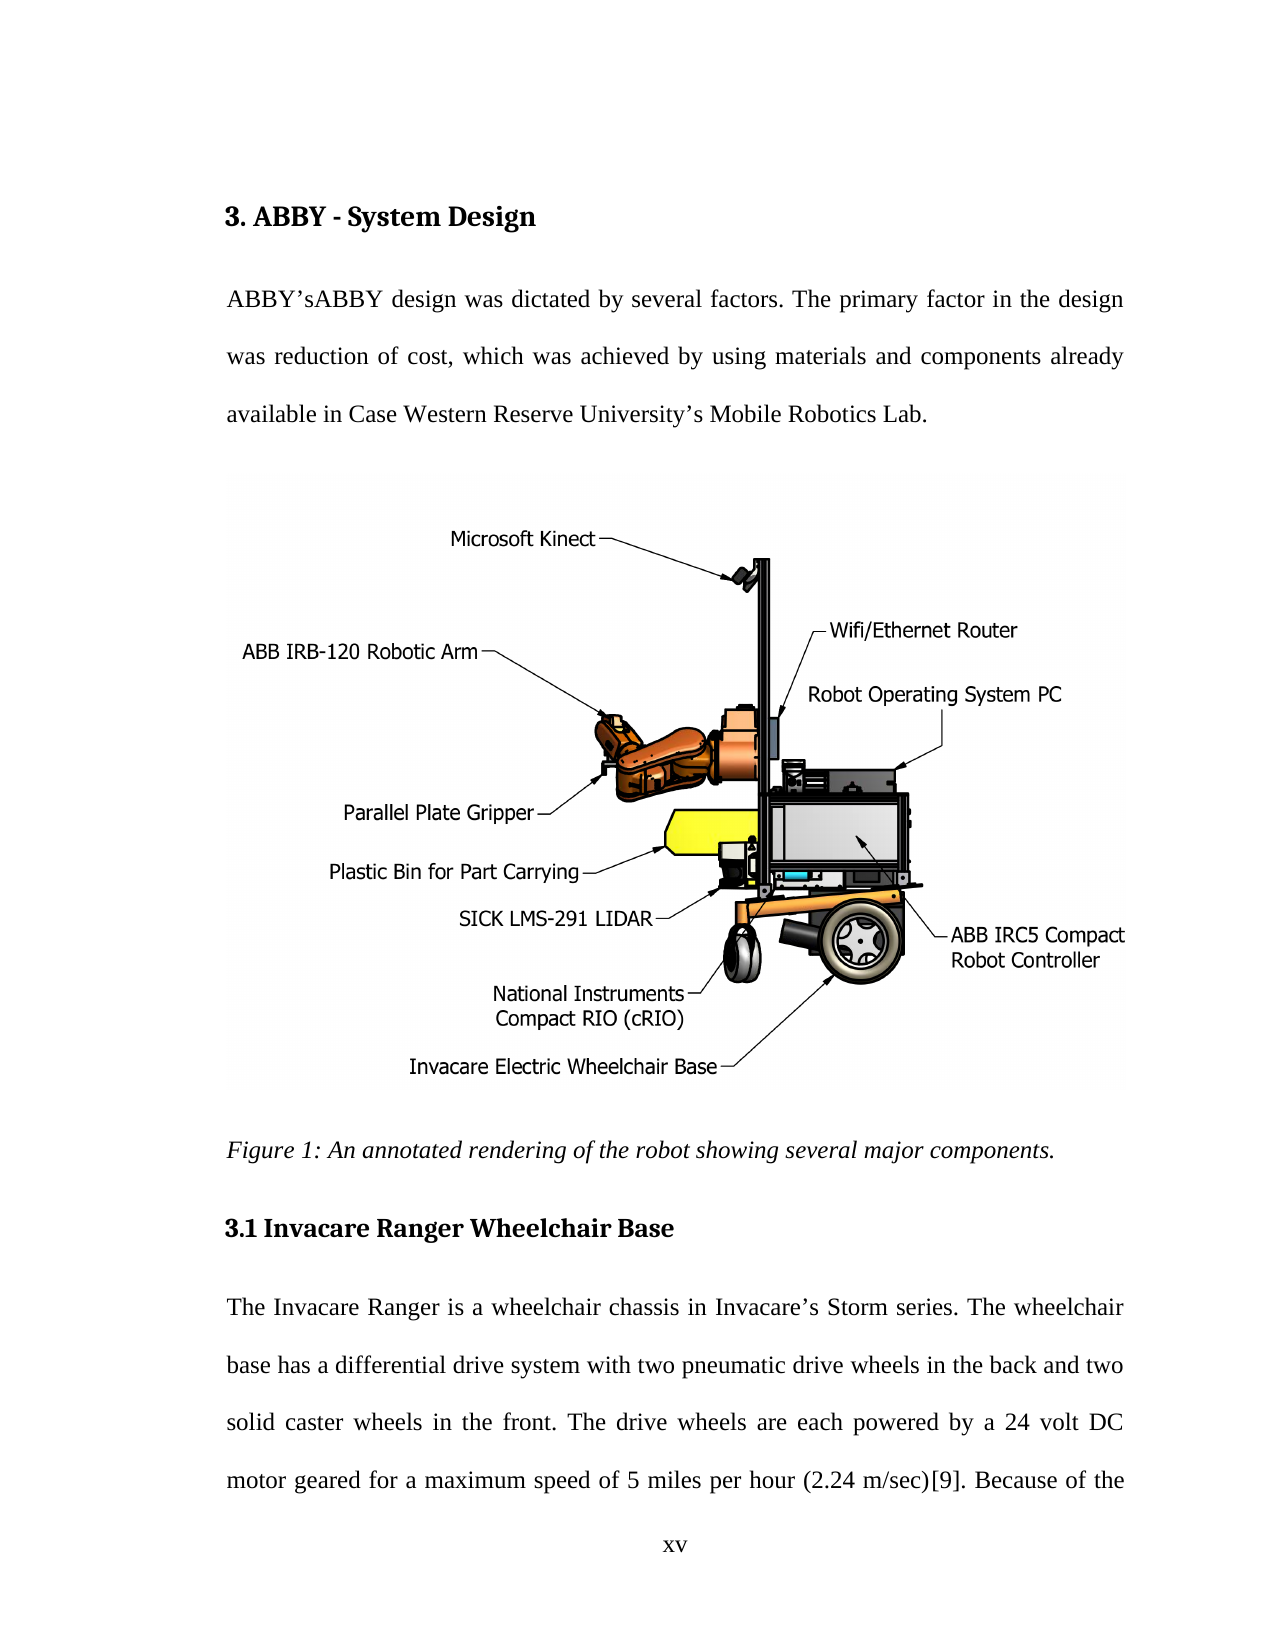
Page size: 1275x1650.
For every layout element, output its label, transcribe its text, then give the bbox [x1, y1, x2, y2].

subtitle Invacare Ranger Wheelchair Base [225, 1213, 1125, 1244]
text ABBY’sABBY design was dictated by several factors. The primary factor in the design was reduction of cost, which was achieved by using materials and components already available in Case Western Reserve University’s Mobile Robotics Lab. [226, 284, 1125, 427]
subtitle ABBY - System Design [225, 200, 1125, 233]
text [226, 1292, 1125, 1493]
